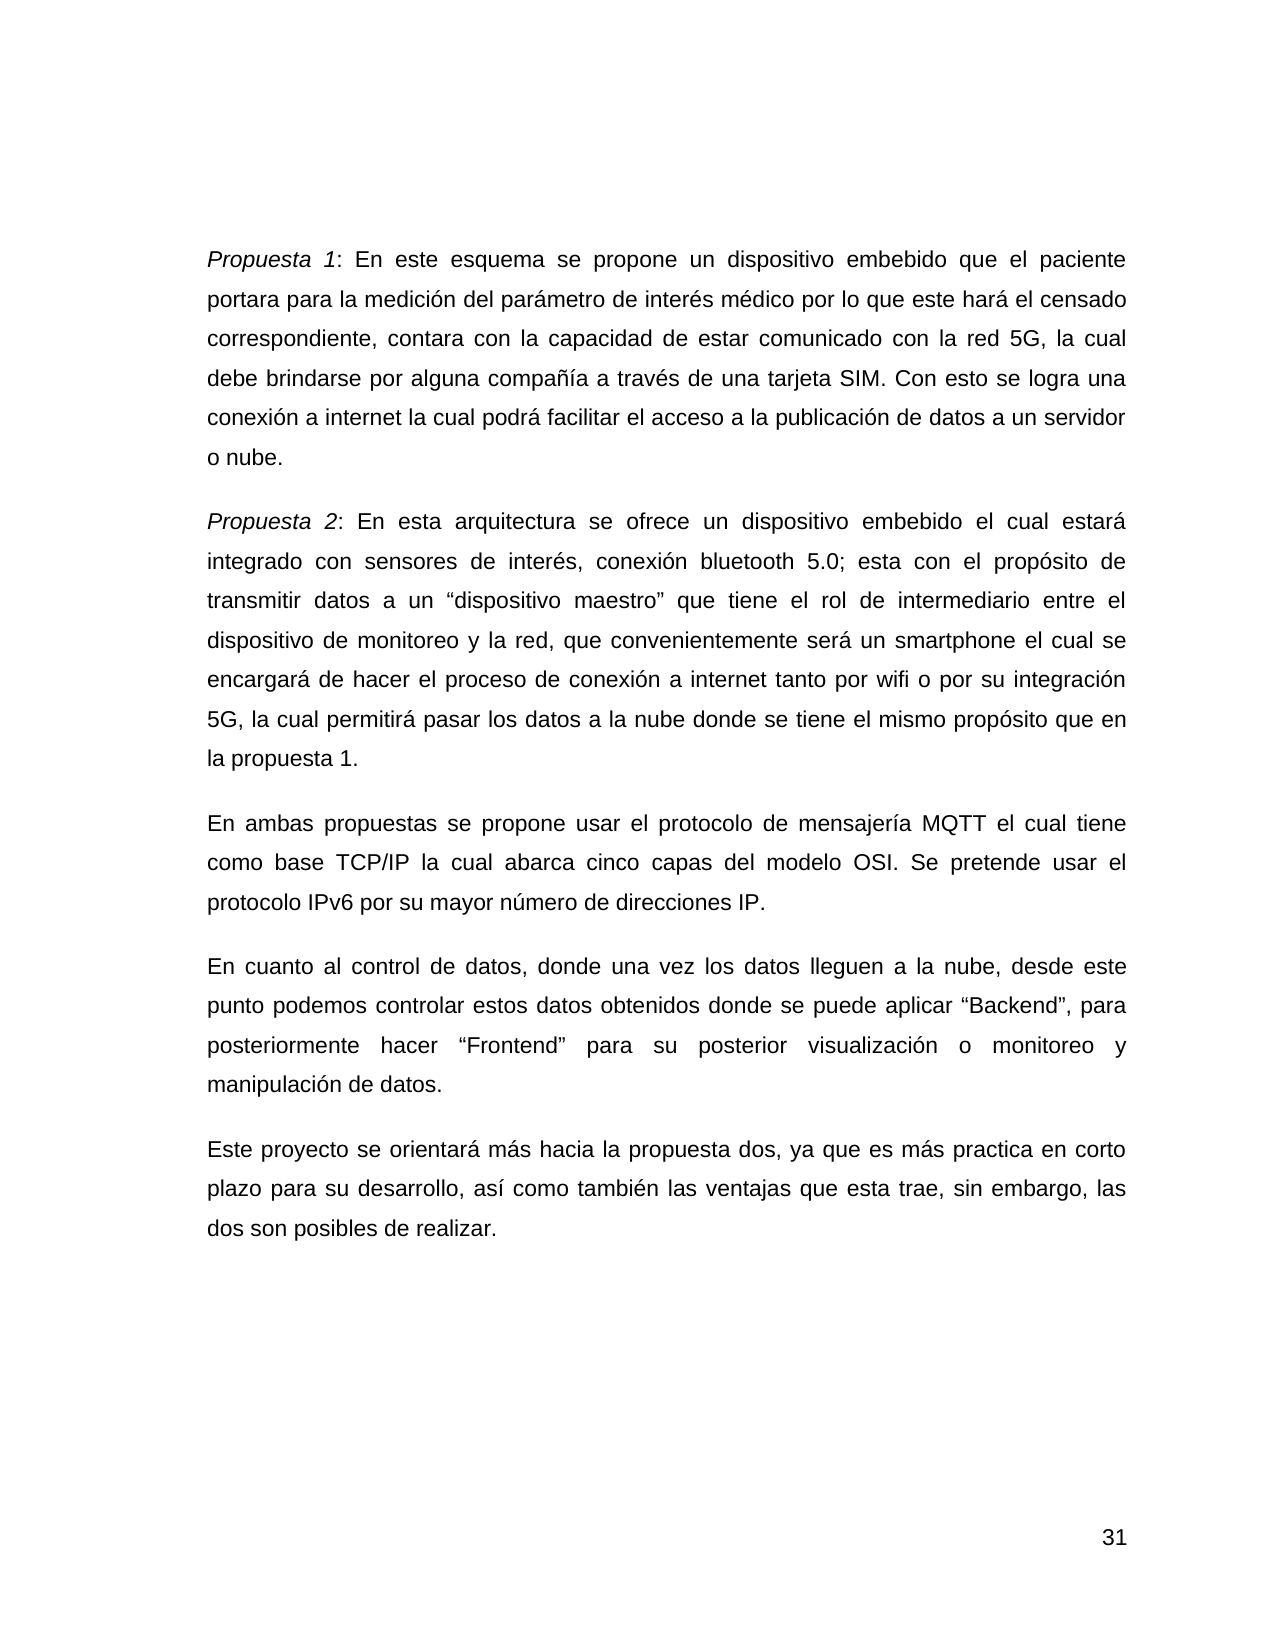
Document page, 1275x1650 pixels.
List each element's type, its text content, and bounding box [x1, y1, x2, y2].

text En cuanto al control de datos, donde una vez los datos lleguen a la nube, desde este punto podemos controlar estos datos obtenidos donde se puede aplicar “Backend”, para posteriormente hacer “Frontend” para su posterior visualización o monitoreo y manipulación de datos. [207, 953, 1127, 1098]
text Propuesta 2: En esta arquitectura se ofrece un dispositivo embebido el cual estará integrado con sensores de interés, conexión bluetooth 5.0; esta con el propósito de transmitir datos a un “dispositivo maestro” que tiene el rol de intermediario entre el dispositivo de monitoreo y la red, que convenientemente será un smartphone el cual se encargará de hacer el proceso de conexión a internet tanto por wifi o por su integración 5G, la cual permitirá pasar los datos a la nube donde se tiene el mismo propósito que en la propuesta 1. [207, 508, 1127, 771]
text Propuesta 1: En este esquema se propone un dispositivo embebido que el paciente portara para la medición del parámetro de interés médico por lo que este hará el censado correspondiente, contara con la capacidad de estar comunicado con la red 5G, la cual debe brindarse por alguna compañía a través de una tarjeta SIM. Con esto se logra una conexión a internet la cual podrá facilitar el acceso a la publicación de datos a un servidor o nube. [207, 207, 1127, 470]
text Este proyecto se orientará más hacia la propuesta dos, ya que es más practica en corto plazo para su desarrollo, así como también las ventajas que esta trae, sin embargo, las dos son posibles de realizar. [207, 1136, 1127, 1241]
text En ambas propuestas se propone usar el protocolo de mensajería MQTT el cual tiene como base TCP/IP la cual abarca cinco capas del modelo OSI. Se pretende usar el protocolo IPv6 por su mayor número de direcciones IP. [207, 809, 1127, 915]
